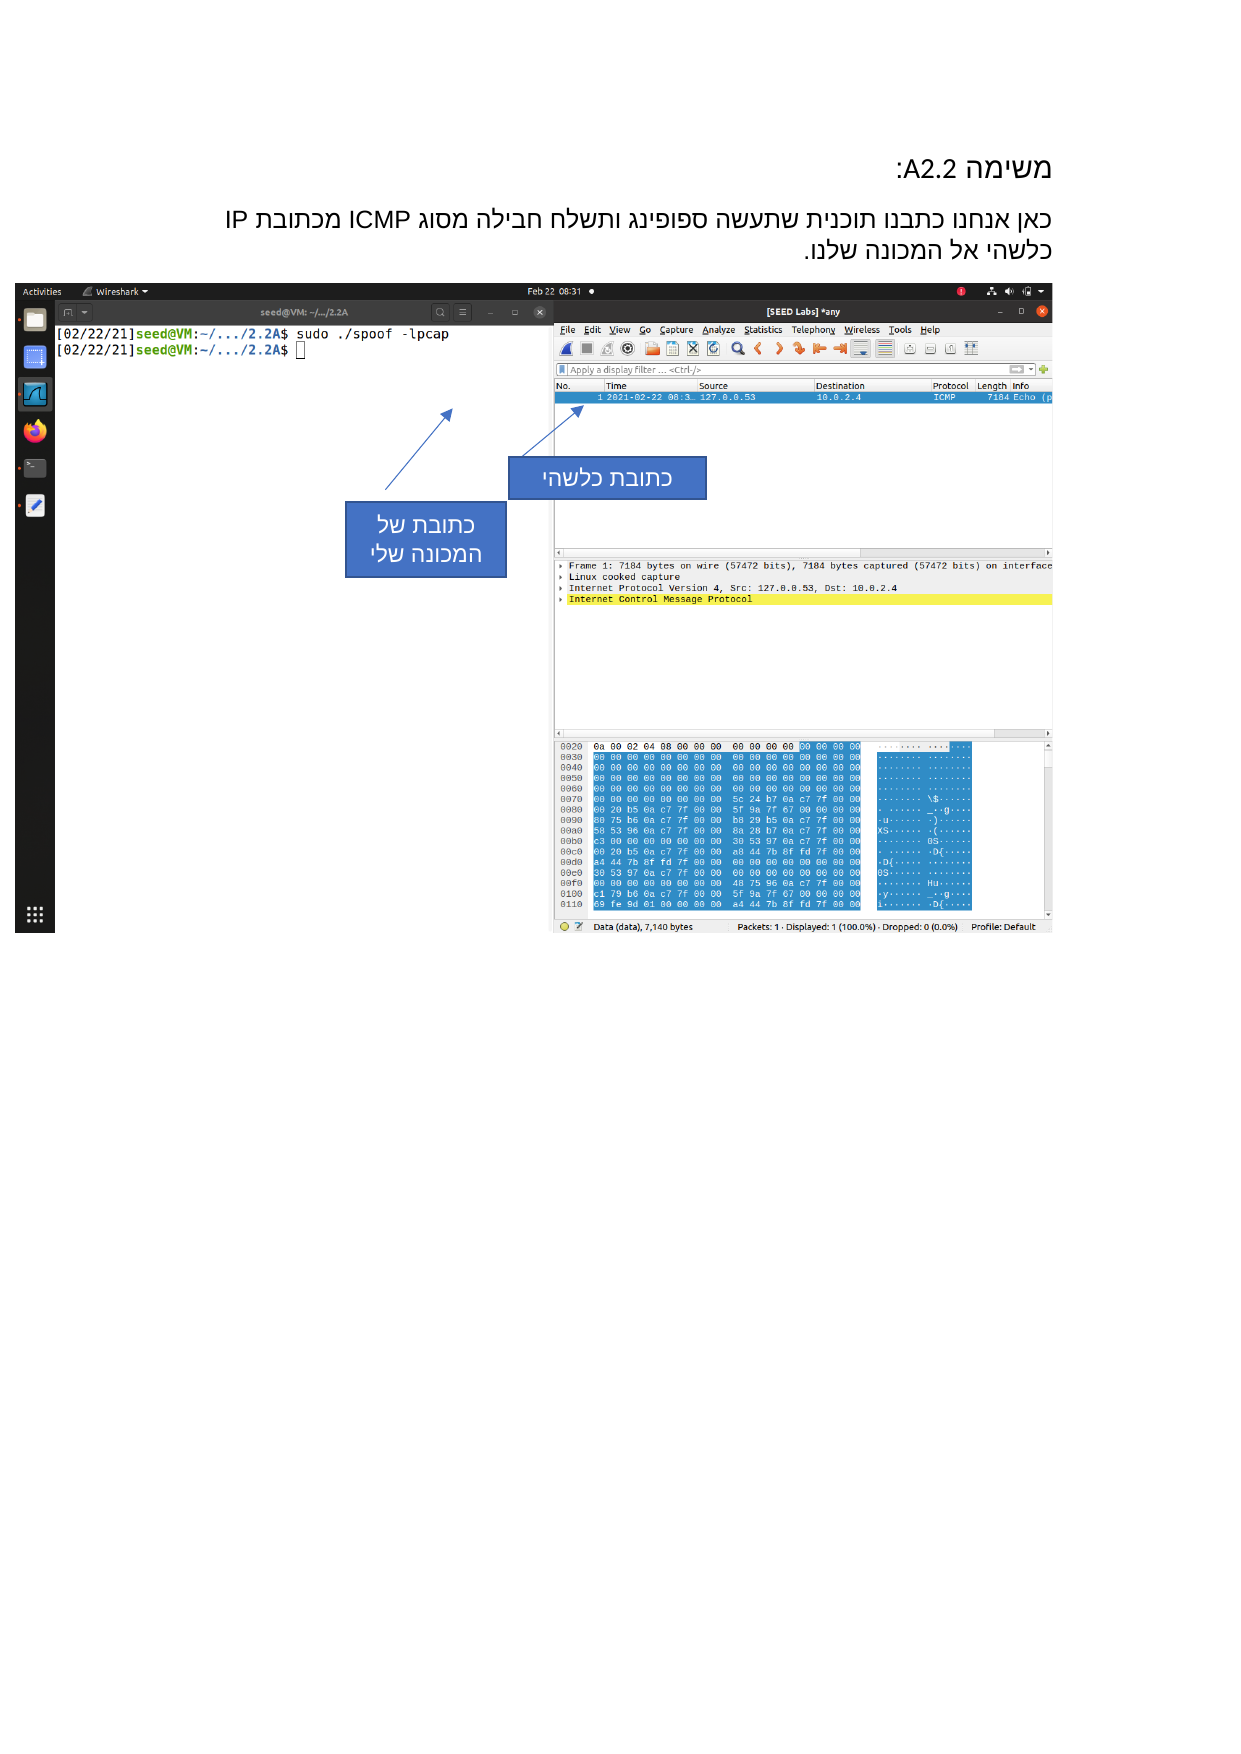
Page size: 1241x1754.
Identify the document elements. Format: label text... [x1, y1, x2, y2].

text משימה A2.2: [187, 150, 1053, 186]
picture [15, 283, 1053, 933]
text כאן אנחנו כתבנו תוכנית שתעשה ספופינג ותשלח חבילה מסוג ICMP מכתובת IP כלשהי אל המכונה שלנו. [187, 205, 1053, 265]
